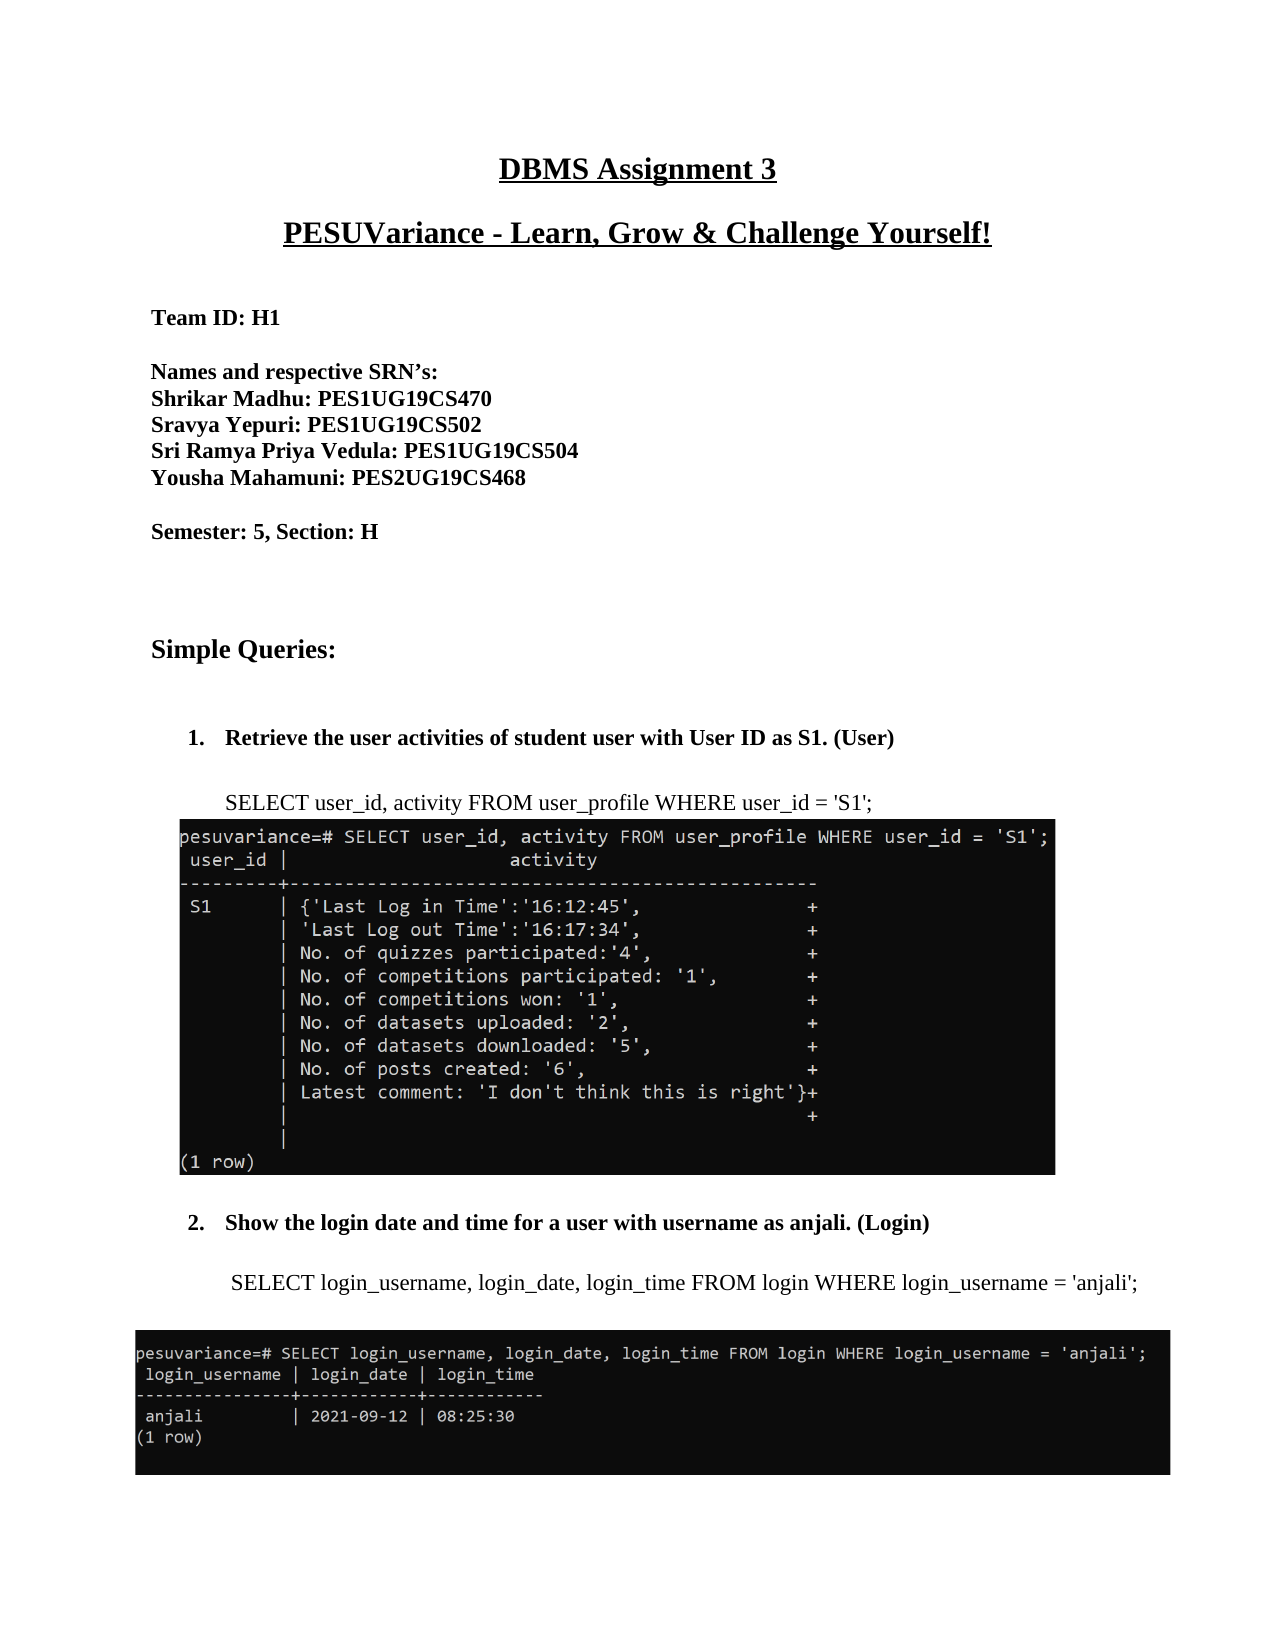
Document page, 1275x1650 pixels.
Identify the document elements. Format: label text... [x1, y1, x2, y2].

text Semester: 5, Section: H [151, 518, 1125, 545]
text Shrikar Madhu: PES1UG19CS470 [151, 384, 1125, 411]
text Names and respective SRN’s: [150, 358, 1125, 384]
text Sri Ramya Priya Vedula: PES1UG19CS504 [151, 437, 1125, 464]
text SELECT user_id, activity FROM user_profile WHERE user_id = 'S1'; [225, 789, 1172, 816]
list Retrieve the user activities of student user with User ID as S1. (User) [187, 723, 1172, 750]
picture [179, 819, 1056, 1175]
text Yousha Mahamuni: PES2UG19CS468 [150, 464, 1125, 490]
list Show the login date and time for a user with username as anjali. (Login) [187, 1209, 1172, 1235]
text Sravya Yepuri: PES1UG19CS502 [151, 411, 1125, 437]
picture [135, 1330, 1171, 1475]
text DBMS Assignment 3 [150, 150, 1125, 186]
text PESUVariance - Learn, Grow & Challenge Yourself! [150, 214, 1125, 250]
text SELECT login_username, login_date, login_time FROM login WHERE login_username = 'anjali'; [225, 1269, 1172, 1296]
text Team ID: H1 [151, 303, 1125, 330]
text Simple Queries: [151, 633, 1125, 664]
